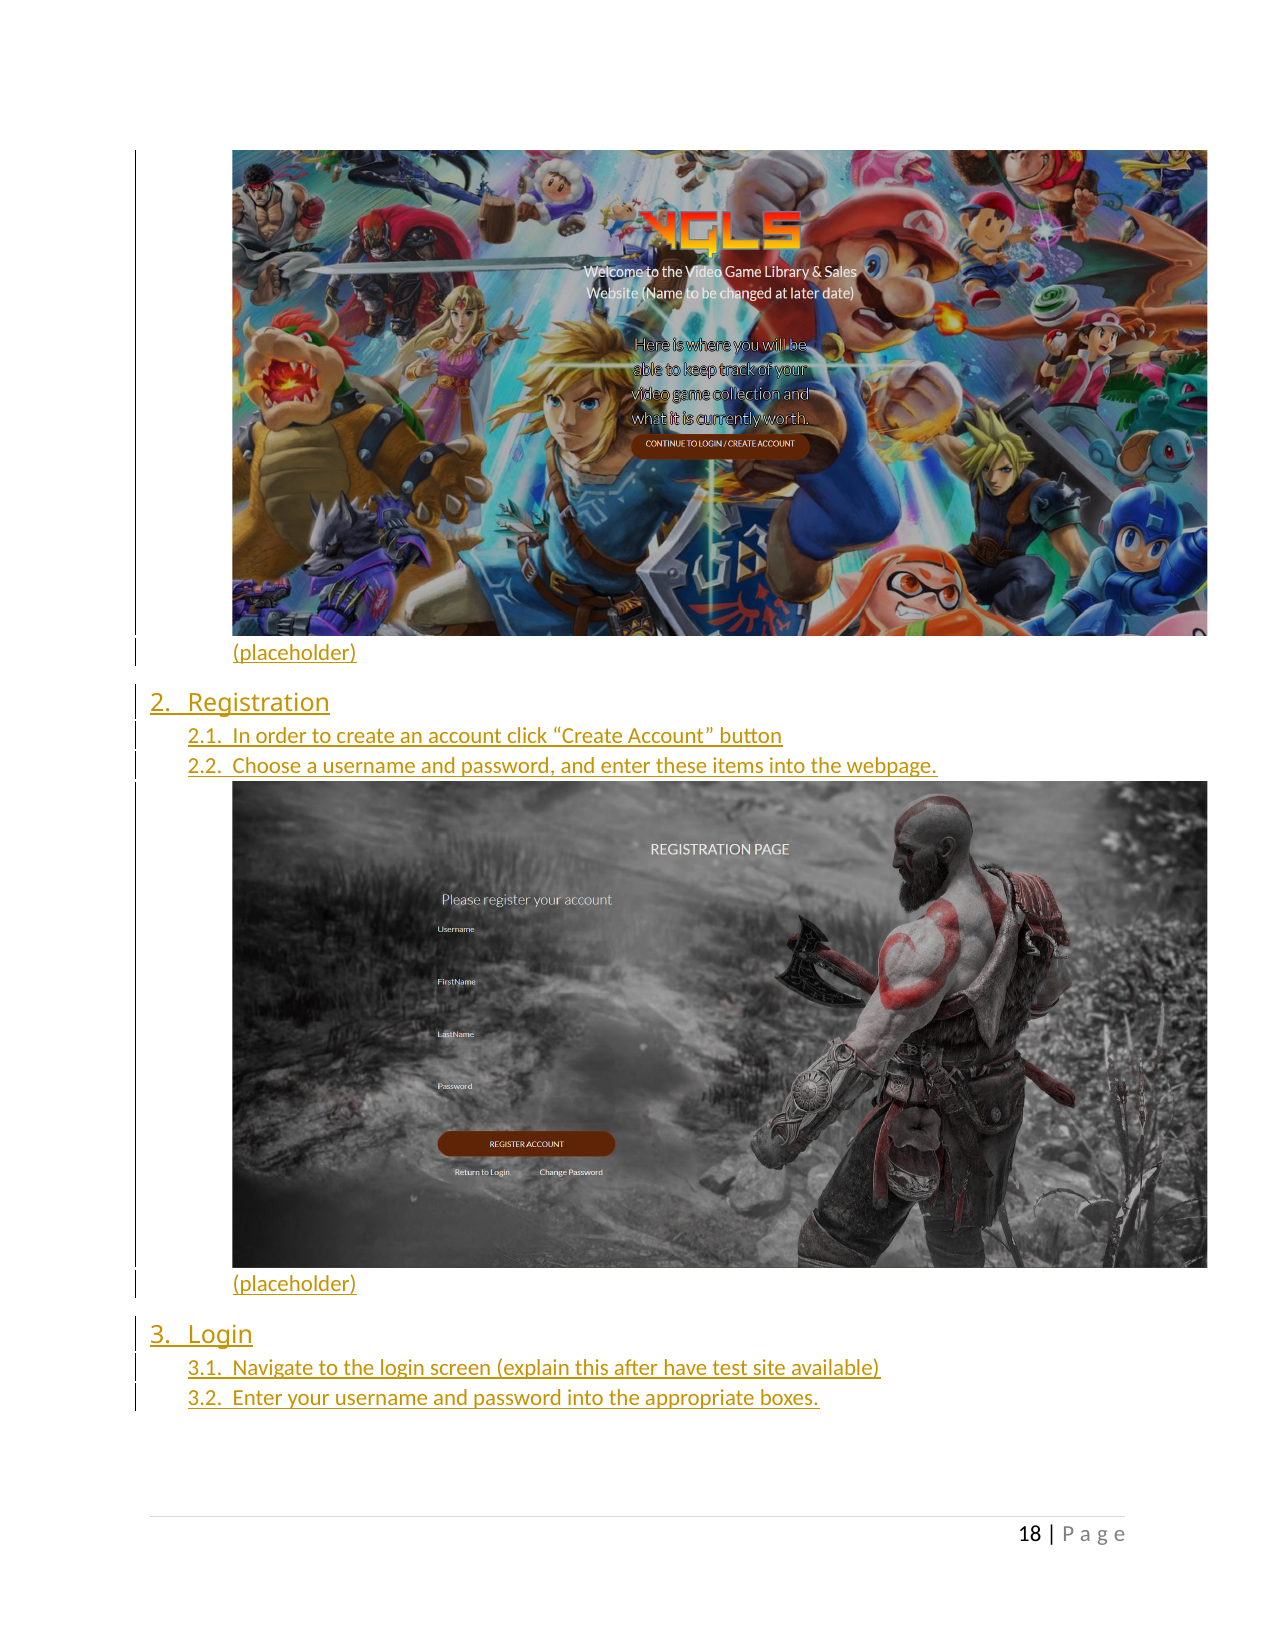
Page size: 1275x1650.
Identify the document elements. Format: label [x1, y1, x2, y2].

picture [232, 781, 1208, 1268]
picture [232, 150, 1208, 636]
